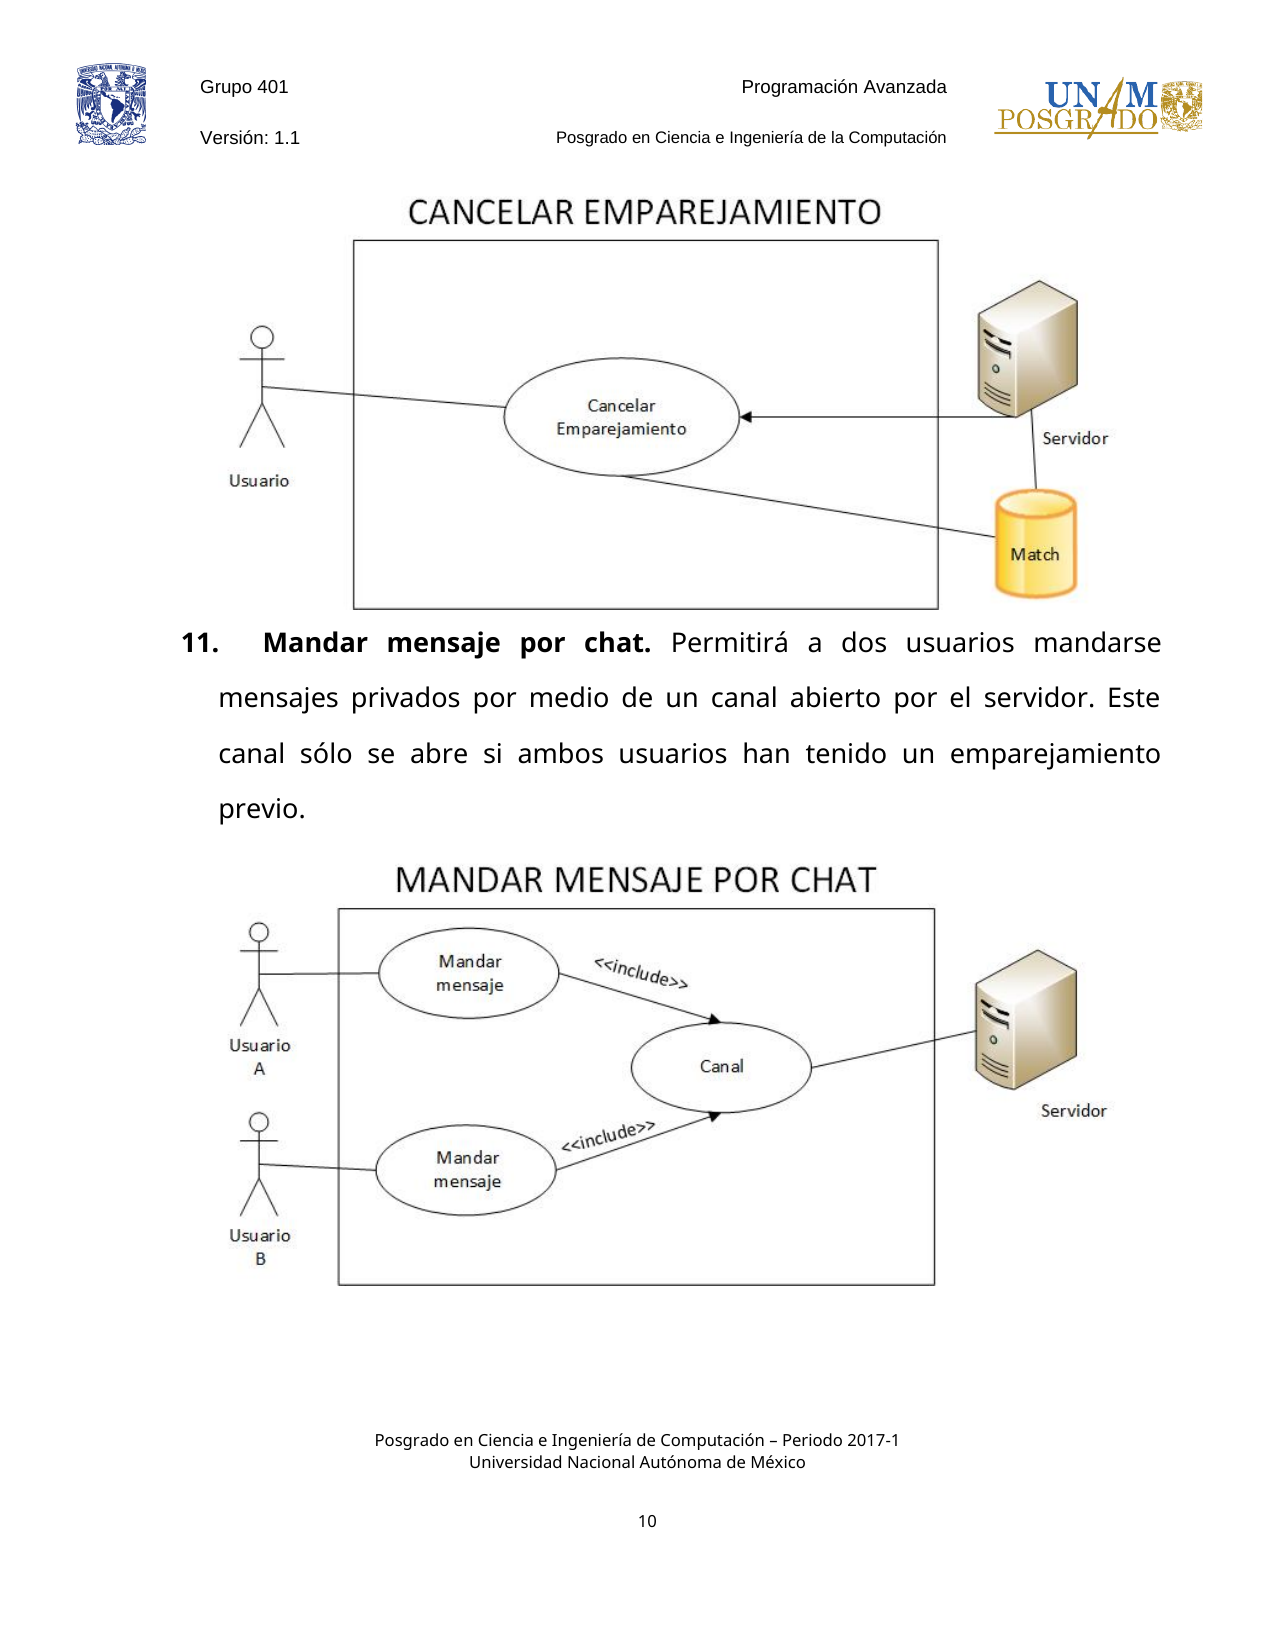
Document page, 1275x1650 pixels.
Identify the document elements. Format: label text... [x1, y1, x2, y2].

list Mandar mensaje por chat. Permitirá a dos usuarios mandarse mensajes privados por medio de un canal abierto por el servidor. Este canal sólo se abre si ambos usuarios han tenido un emparejamiento previo. [181, 623, 1162, 826]
picture [218, 177, 1119, 610]
picture [993, 67, 1203, 146]
picture [75, 61, 146, 145]
picture [218, 844, 1119, 1286]
